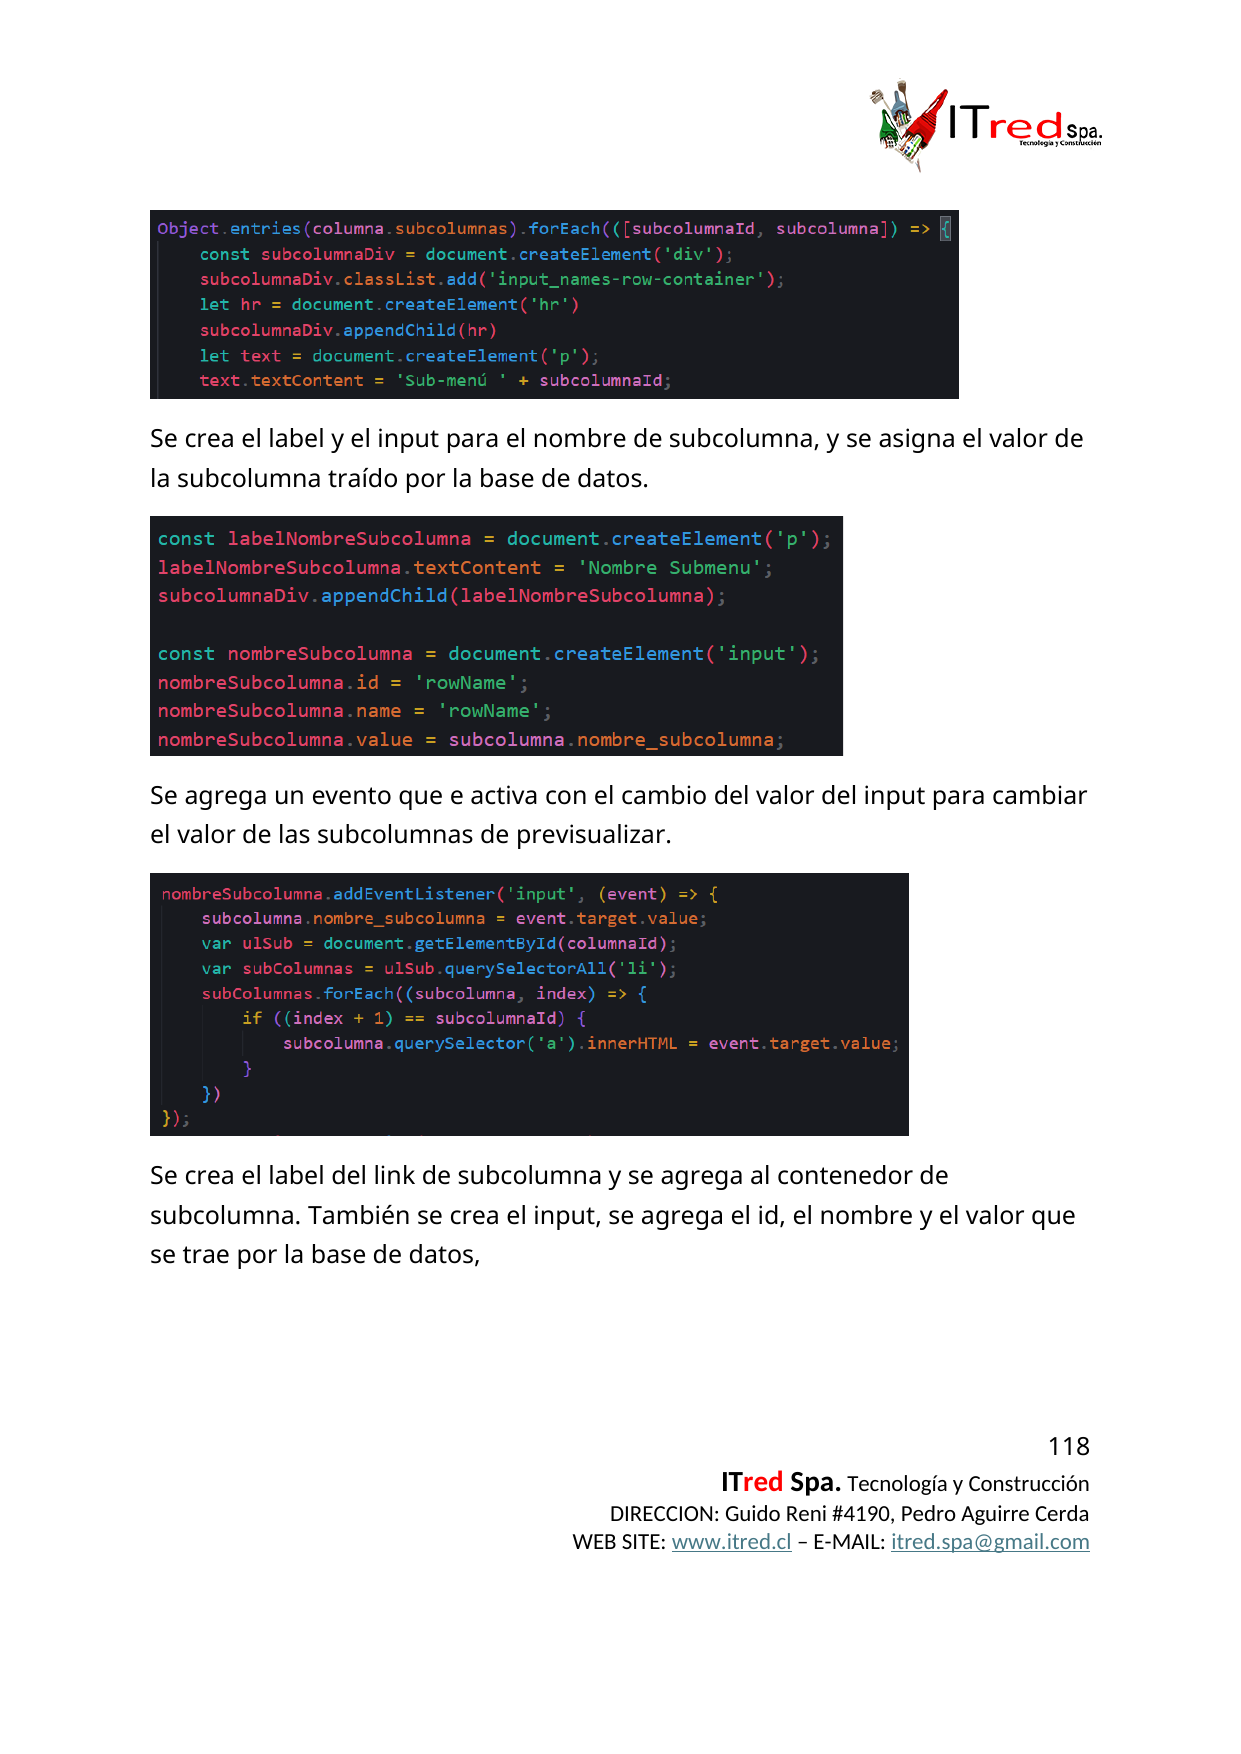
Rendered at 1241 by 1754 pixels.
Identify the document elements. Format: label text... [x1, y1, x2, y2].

picture [868, 77, 1102, 174]
text Se crea el label y el input para el nombre de subcolumna, y se asigna el valor de la subcolumna traído por la base de datos. [150, 421, 1090, 495]
text Se agrega un evento que e activa con el cambio del valor del input para cambiar el valor de las subcolumnas de previsualizar. [150, 778, 1090, 851]
picture [150, 516, 844, 756]
text Se crea el label del link de subcolumna y se agrega al contenedor de subcolumna. También se crea el input, se agrega el id, el nombre y el valor que se trae por la base de datos, [150, 1158, 1090, 1271]
picture [150, 873, 909, 1136]
picture [150, 210, 959, 399]
